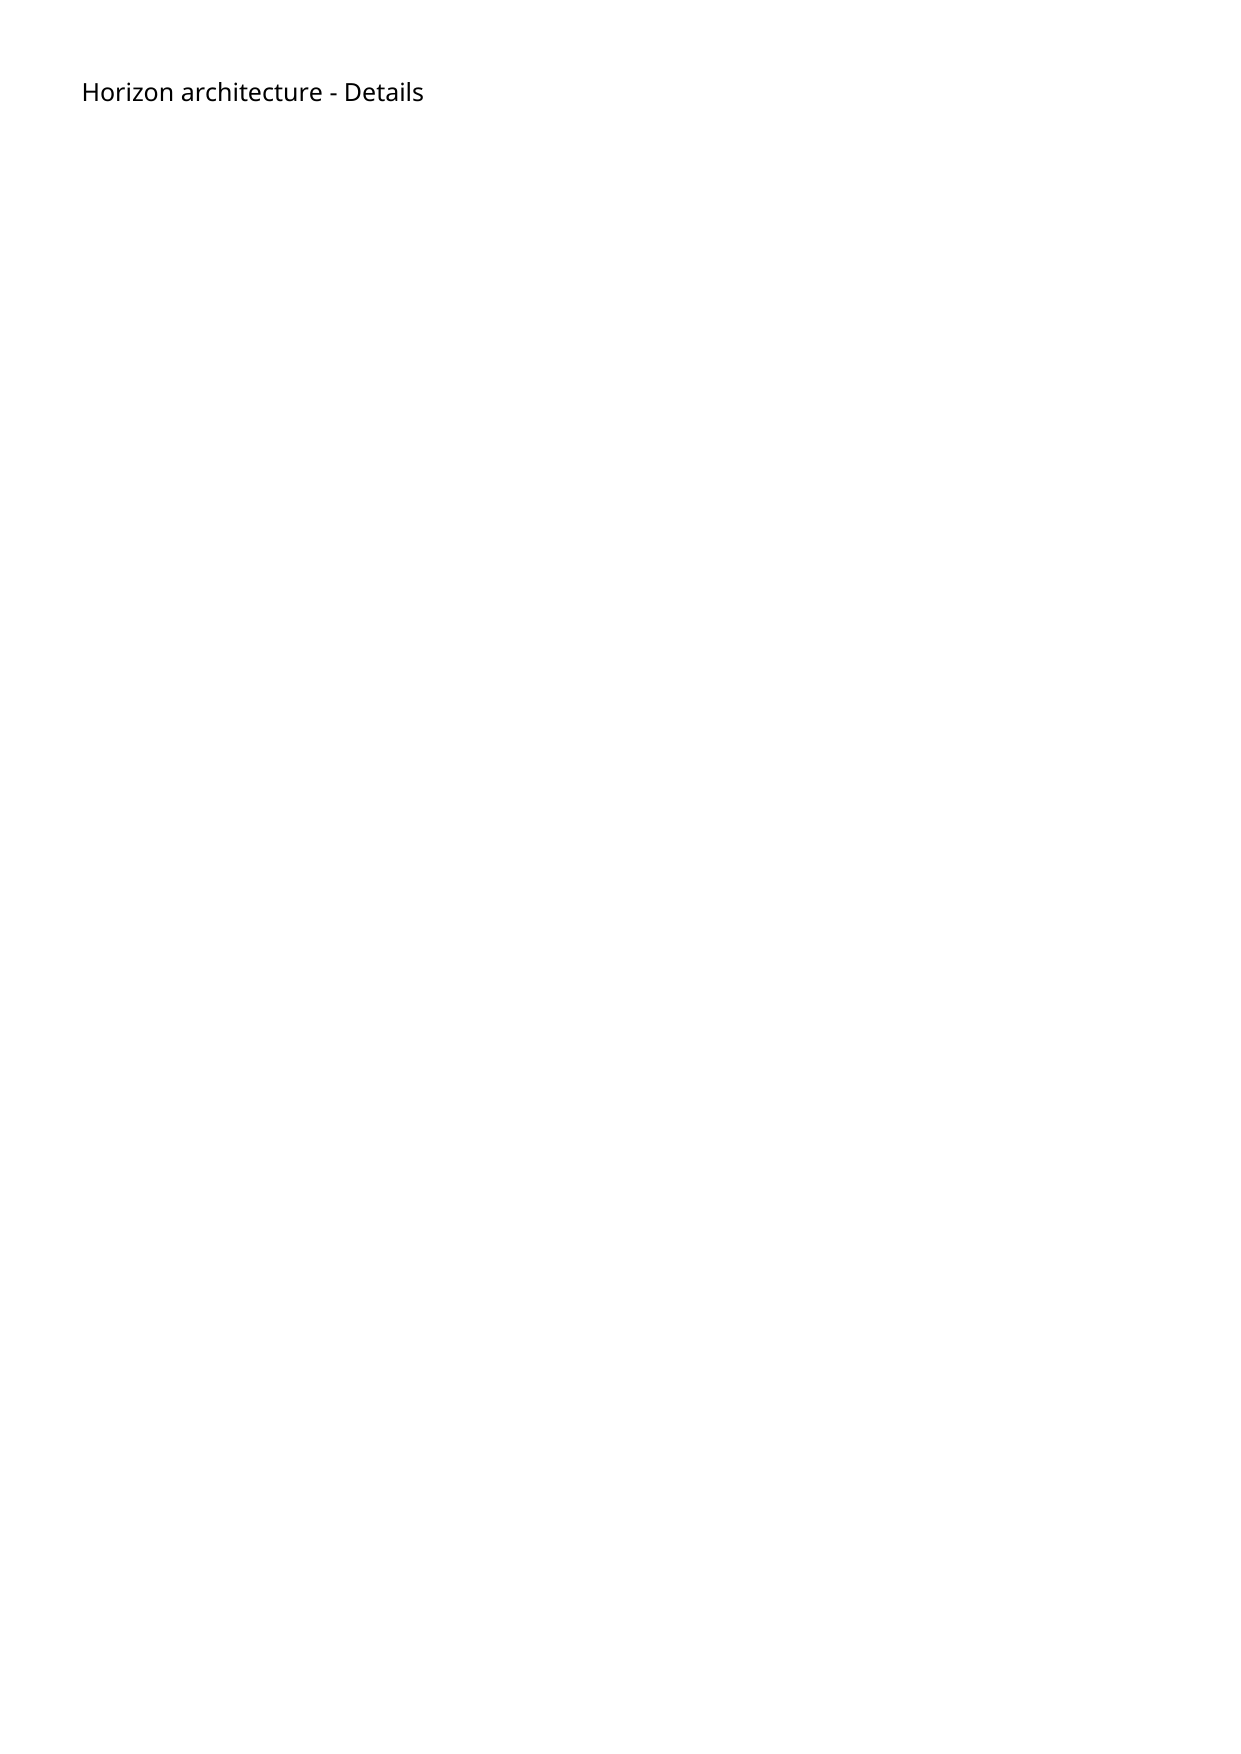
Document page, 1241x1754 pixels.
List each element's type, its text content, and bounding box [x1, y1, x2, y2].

text Horizon architecture - Details [75, 75, 1165, 109]
